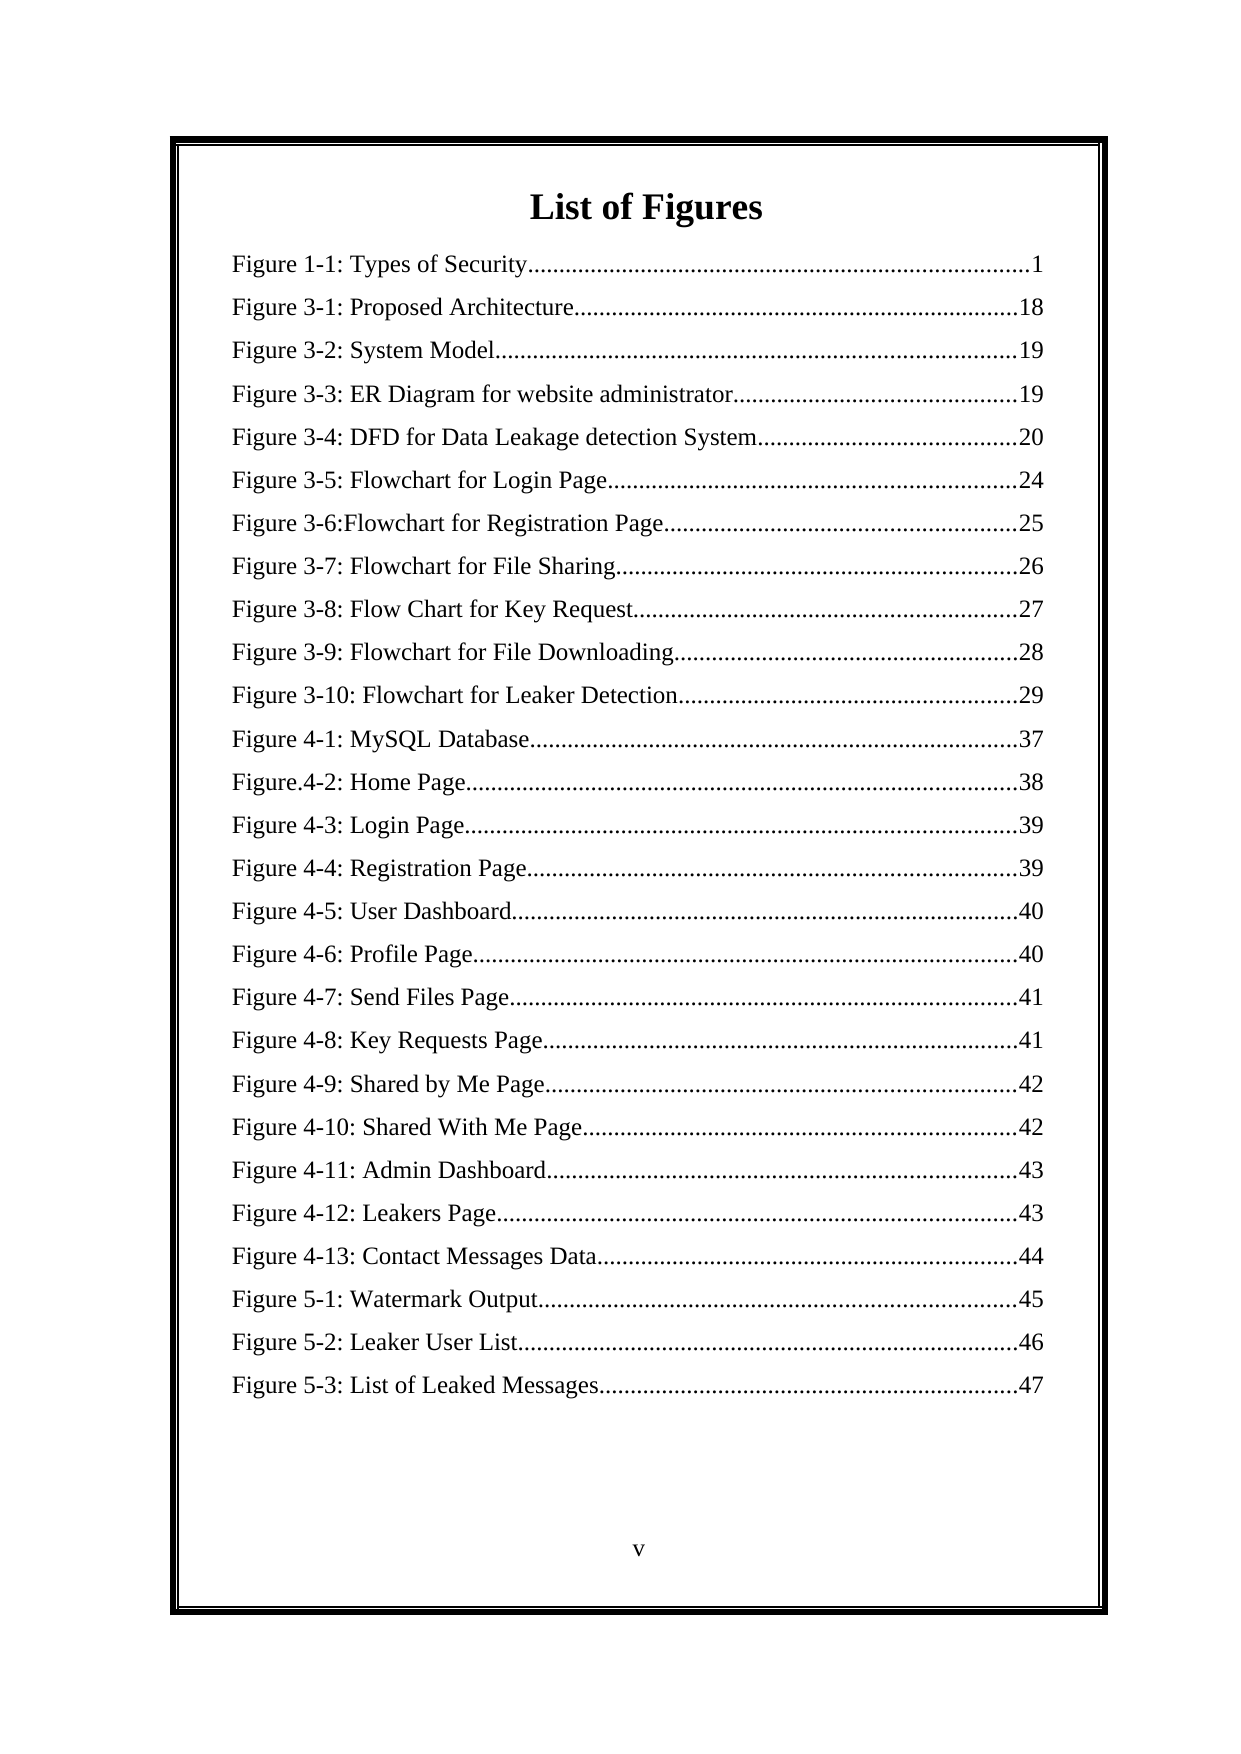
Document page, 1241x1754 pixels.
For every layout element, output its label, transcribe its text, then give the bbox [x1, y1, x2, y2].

text Figure 4-12: Leakers Page 43 [187, 1198, 1090, 1227]
text Figure 4-7: Send Files Page 41 [187, 982, 1090, 1011]
text Figure 4-4: Registration Page 39 [187, 853, 1090, 882]
text Figure 3-5: Flowchart for Login Page 24 [187, 465, 1090, 494]
text Figure 5-1: Watermark Output 45 [187, 1284, 1090, 1313]
text Figure 3-6:Flowchart for Registration Page 25 [187, 508, 1090, 537]
text Figure 5-3: List of Leaked Messages 47 [187, 1371, 1090, 1399]
text Figure 4-13: Contact Messages Data 44 [187, 1241, 1090, 1270]
text Figure 3-2: System Model 19 [187, 336, 1090, 364]
text Figure 3-1: Proposed Architecture 18 [187, 292, 1090, 321]
text Figure 3-3: ER Diagram for website administrator 19 [187, 379, 1090, 407]
text Figure 3-4: DFD for Data Leakage detection System 20 [187, 422, 1090, 451]
text Figure 4-6: Profile Page 40 [187, 939, 1090, 968]
text Figure 1-1: Types of Security 1 [187, 249, 1090, 278]
text Figure 3-9: Flowchart for File Downloading 28 [187, 637, 1090, 666]
text Figure 3-10: Flowchart for Leaker Detection 29 [187, 681, 1090, 709]
subtitle List of Figures [202, 184, 1090, 228]
text Figure 4-1: MySQL Database 37 [187, 724, 1090, 752]
text Figure 3-7: Flowchart for File Sharing 26 [187, 551, 1090, 580]
text Figure 4-3: Login Page 39 [187, 810, 1090, 839]
text Figure 3-8: Flow Chart for Key Request 27 [187, 594, 1090, 623]
text Figure 4-9: Shared by Me Page 42 [187, 1069, 1090, 1097]
text Figure 4-11: Admin Dashboard 43 [187, 1155, 1090, 1184]
text Figure 4-5: User Dashboard 40 [187, 896, 1090, 925]
text Figure.4-2: Home Page 38 [187, 767, 1090, 796]
text Figure 4-8: Key Requests Page 41 [187, 1026, 1090, 1054]
text Figure 5-2: Leaker User List 46 [187, 1327, 1090, 1356]
text Figure 4-10: Shared With Me Page 42 [187, 1112, 1090, 1141]
